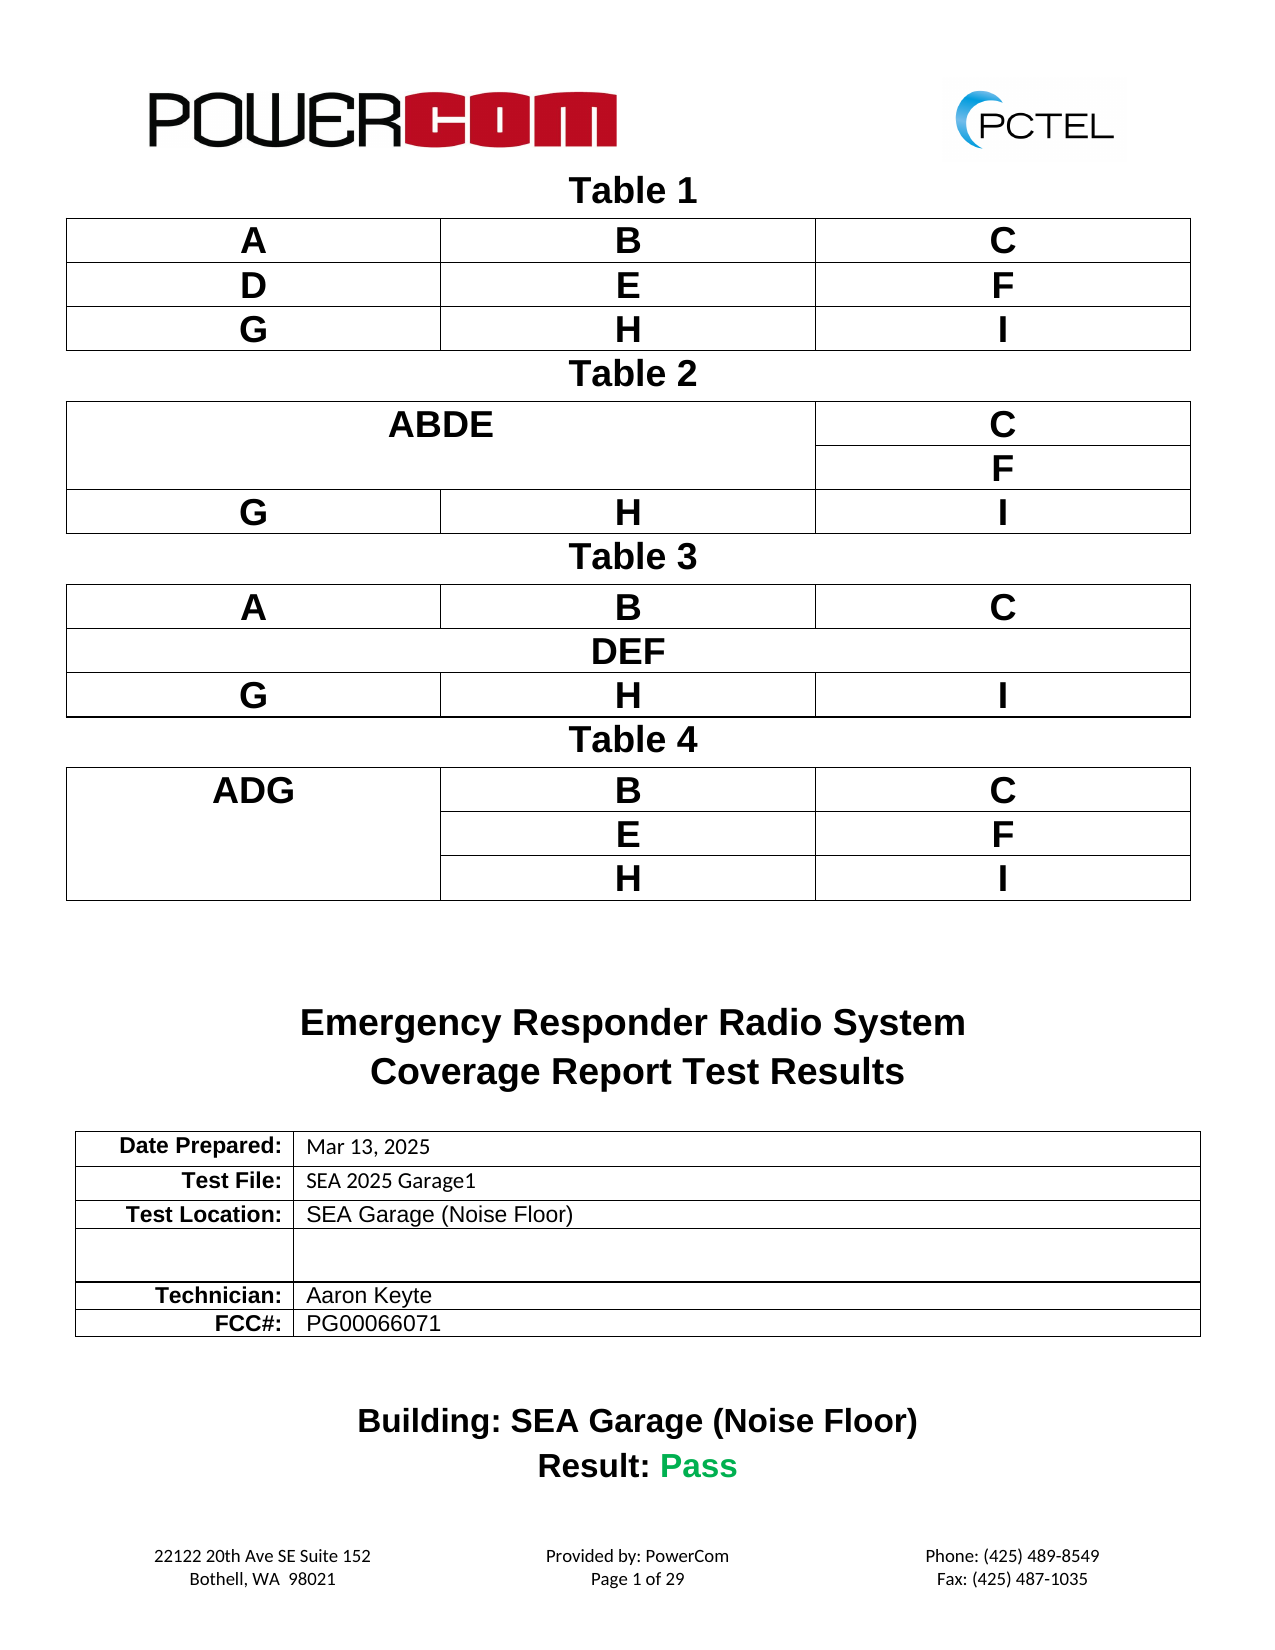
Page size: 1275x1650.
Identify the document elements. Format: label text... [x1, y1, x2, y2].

table_header A [67, 585, 440, 628]
table_cell G [67, 307, 440, 350]
table_cell Test File: [76, 1167, 293, 1200]
table_header B [441, 768, 815, 811]
table_cell Test Location: [76, 1201, 293, 1228]
text Building: SEA Garage (Noise Floor) [75, 1402, 1200, 1440]
table_cell I [816, 307, 1190, 350]
table_cell G [67, 490, 440, 533]
table_cell DEF [67, 629, 1190, 672]
table_cell F [816, 263, 1190, 306]
table_cell PG00066071 [294, 1310, 1200, 1336]
text Table 1 [66, 121, 1200, 211]
table_cell E [441, 812, 815, 855]
table_cell FCC#: [76, 1310, 293, 1336]
table_cell F [816, 446, 1190, 489]
table_header Date Prepared: [76, 1132, 293, 1166]
table_header C [816, 768, 1190, 811]
table_header C [816, 585, 1190, 628]
picture [148, 91, 617, 148]
picture [942, 77, 1127, 162]
table_cell SEA Garage (Noise Floor) [294, 1201, 1200, 1228]
table_cell H [441, 856, 815, 899]
table_header C [816, 219, 1190, 262]
table_cell I [816, 856, 1190, 899]
table_cell I [816, 673, 1190, 716]
table_cell H [441, 307, 815, 350]
text Table 2 [66, 351, 1200, 394]
text Table 3 [66, 534, 1200, 577]
text Emergency Responder Radio System [66, 1000, 1200, 1043]
text Coverage Report Test Results [75, 1049, 1200, 1092]
table_cell D [67, 263, 440, 306]
table_cell SEA 2025 Garage1 [294, 1167, 1200, 1200]
table_header ABDE [67, 402, 815, 489]
table_cell Aaron Keyte [294, 1283, 1200, 1309]
text Result: Pass [75, 1446, 1200, 1484]
table_cell Technician: [76, 1283, 293, 1309]
table_header B [441, 585, 815, 628]
table_cell H [441, 490, 815, 533]
table_header ADG [67, 768, 440, 899]
table_header C [816, 402, 1190, 445]
table_cell H [441, 673, 815, 716]
table_cell [76, 1229, 293, 1281]
text Table 4 [66, 717, 1200, 761]
table_header A [67, 219, 440, 262]
table_header B [441, 219, 815, 262]
table_cell F [816, 812, 1190, 855]
table_header Mar 13, 2025 [294, 1132, 1200, 1166]
table_cell [294, 1229, 1200, 1281]
table_cell G [67, 673, 440, 716]
table_cell E [441, 263, 815, 306]
table_cell I [816, 490, 1190, 533]
